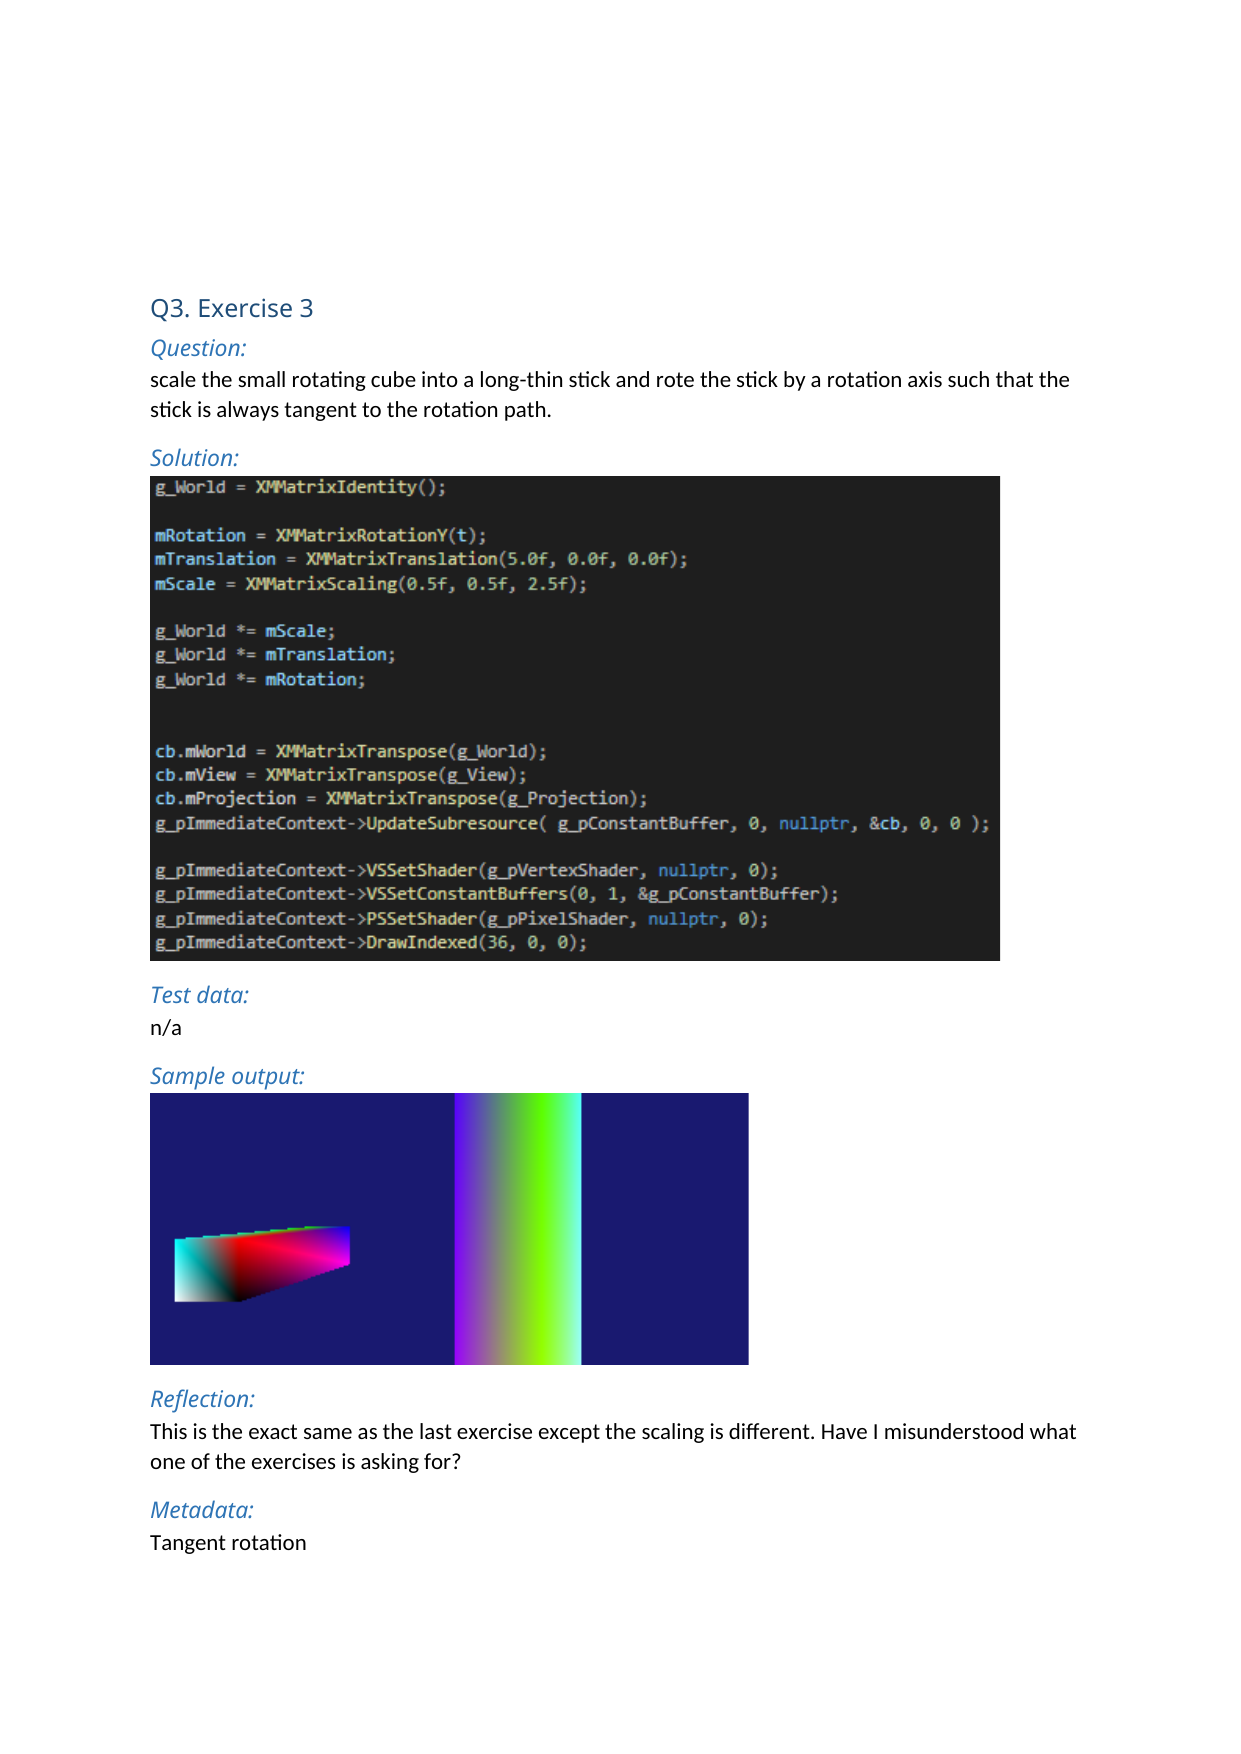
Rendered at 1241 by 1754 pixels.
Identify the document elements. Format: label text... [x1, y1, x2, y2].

subtitle Q3. Exercise 3 [150, 291, 1090, 325]
text n/a [150, 1013, 1090, 1041]
text This is the exact same as the last exercise except the scaling is different. Have I misunderstood what one of the exercises is asking for? [150, 1417, 1090, 1475]
picture [150, 1093, 749, 1365]
subtitle Metadata: [150, 1494, 1090, 1525]
picture [150, 476, 1001, 961]
text scale the small rotating cube into a long-thin stick and rote the stick by a rotation axis such that the stick is always tangent to the rotation path. [150, 365, 1090, 423]
text Tangent rotation [150, 1528, 1090, 1556]
subtitle Question: [150, 332, 1090, 363]
subtitle Sample output: [150, 1060, 1090, 1091]
subtitle Reflection: [150, 1383, 1090, 1414]
subtitle Solution: [150, 442, 1090, 474]
subtitle Test data: [150, 979, 1090, 1011]
